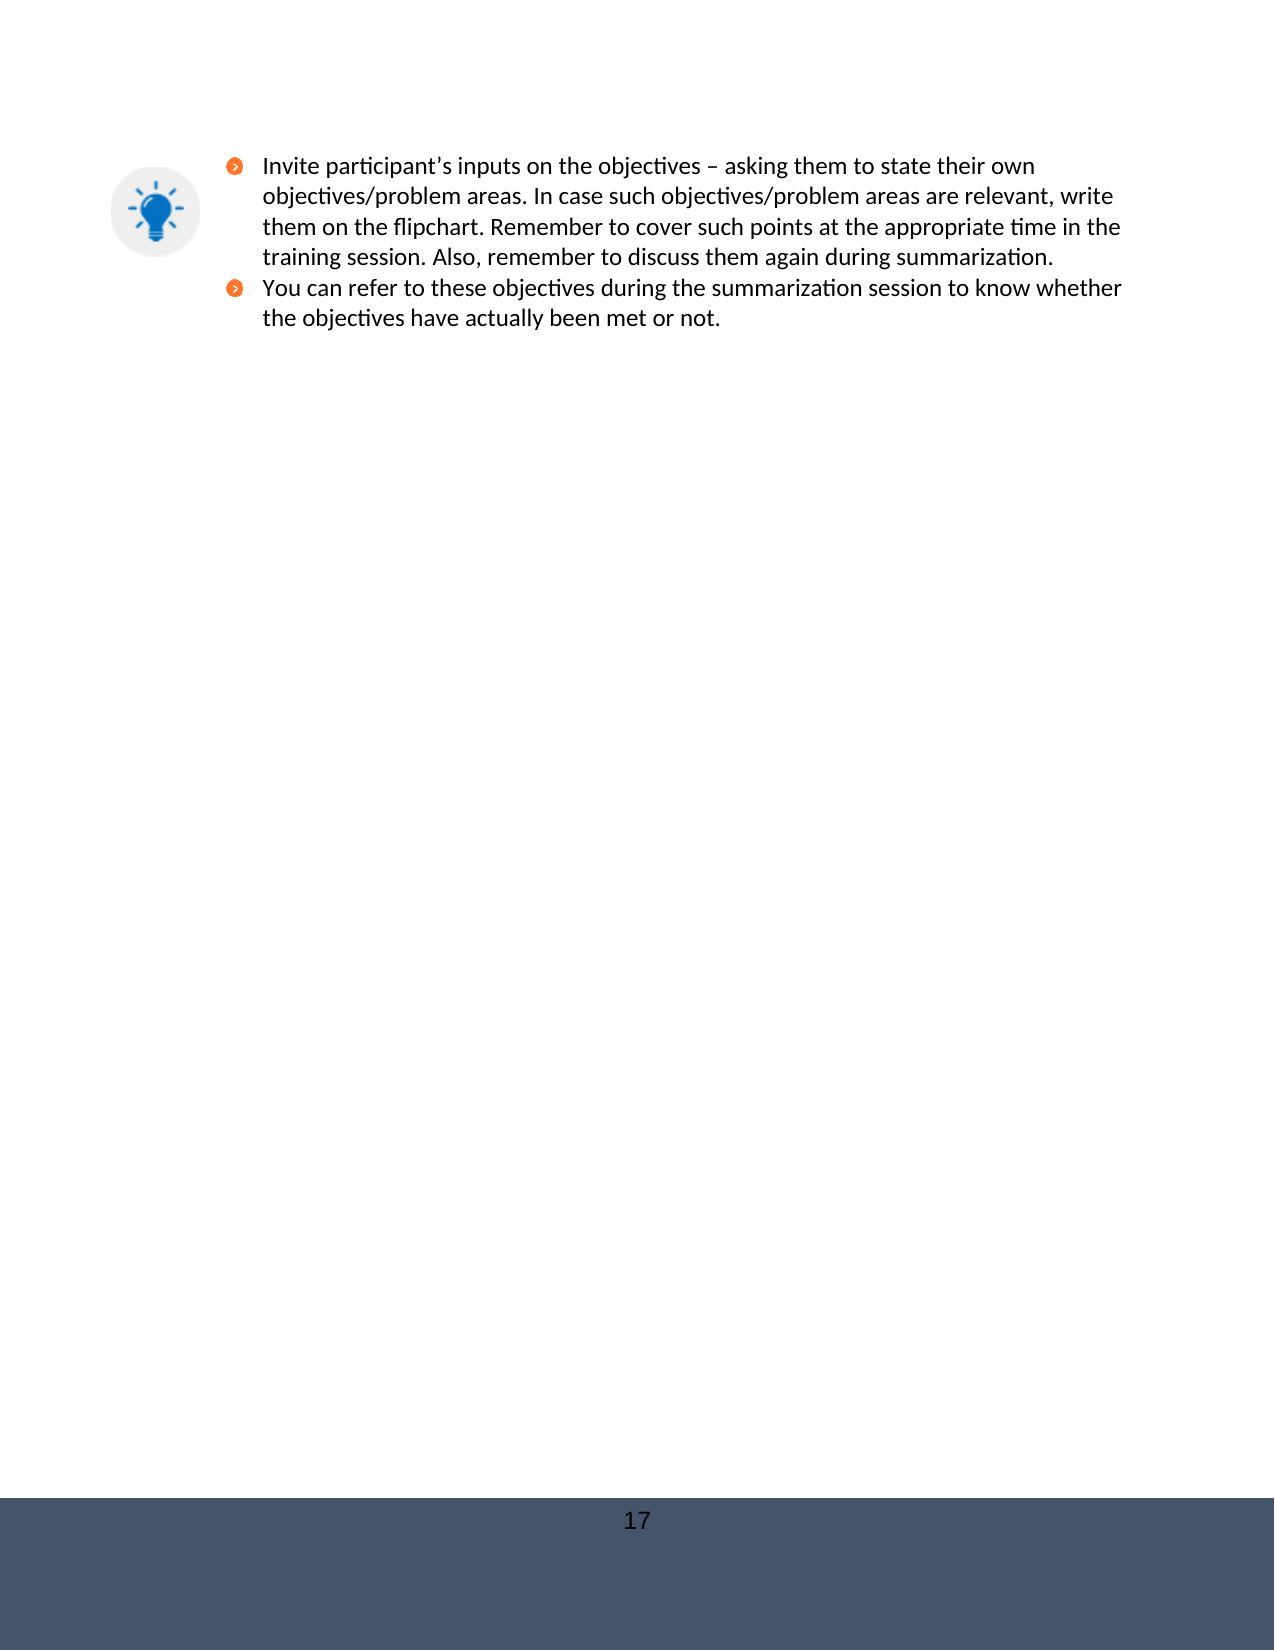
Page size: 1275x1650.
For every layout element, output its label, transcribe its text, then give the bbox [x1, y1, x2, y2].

picture [226, 279, 243, 297]
list You can refer to these objectives during the summarization session to know whether the objectives have actually been met or not. [225, 272, 1125, 333]
list Invite participant’s inputs on the objectives – asking them to state their own objectives/problem areas. In case such objectives/problem areas are relevant, write them on the flipchart. Remember to cover such points at the appropriate time in the training session. Also, remember to discuss them again during summarization. [225, 150, 1125, 272]
picture [111, 167, 200, 257]
picture [226, 157, 243, 175]
